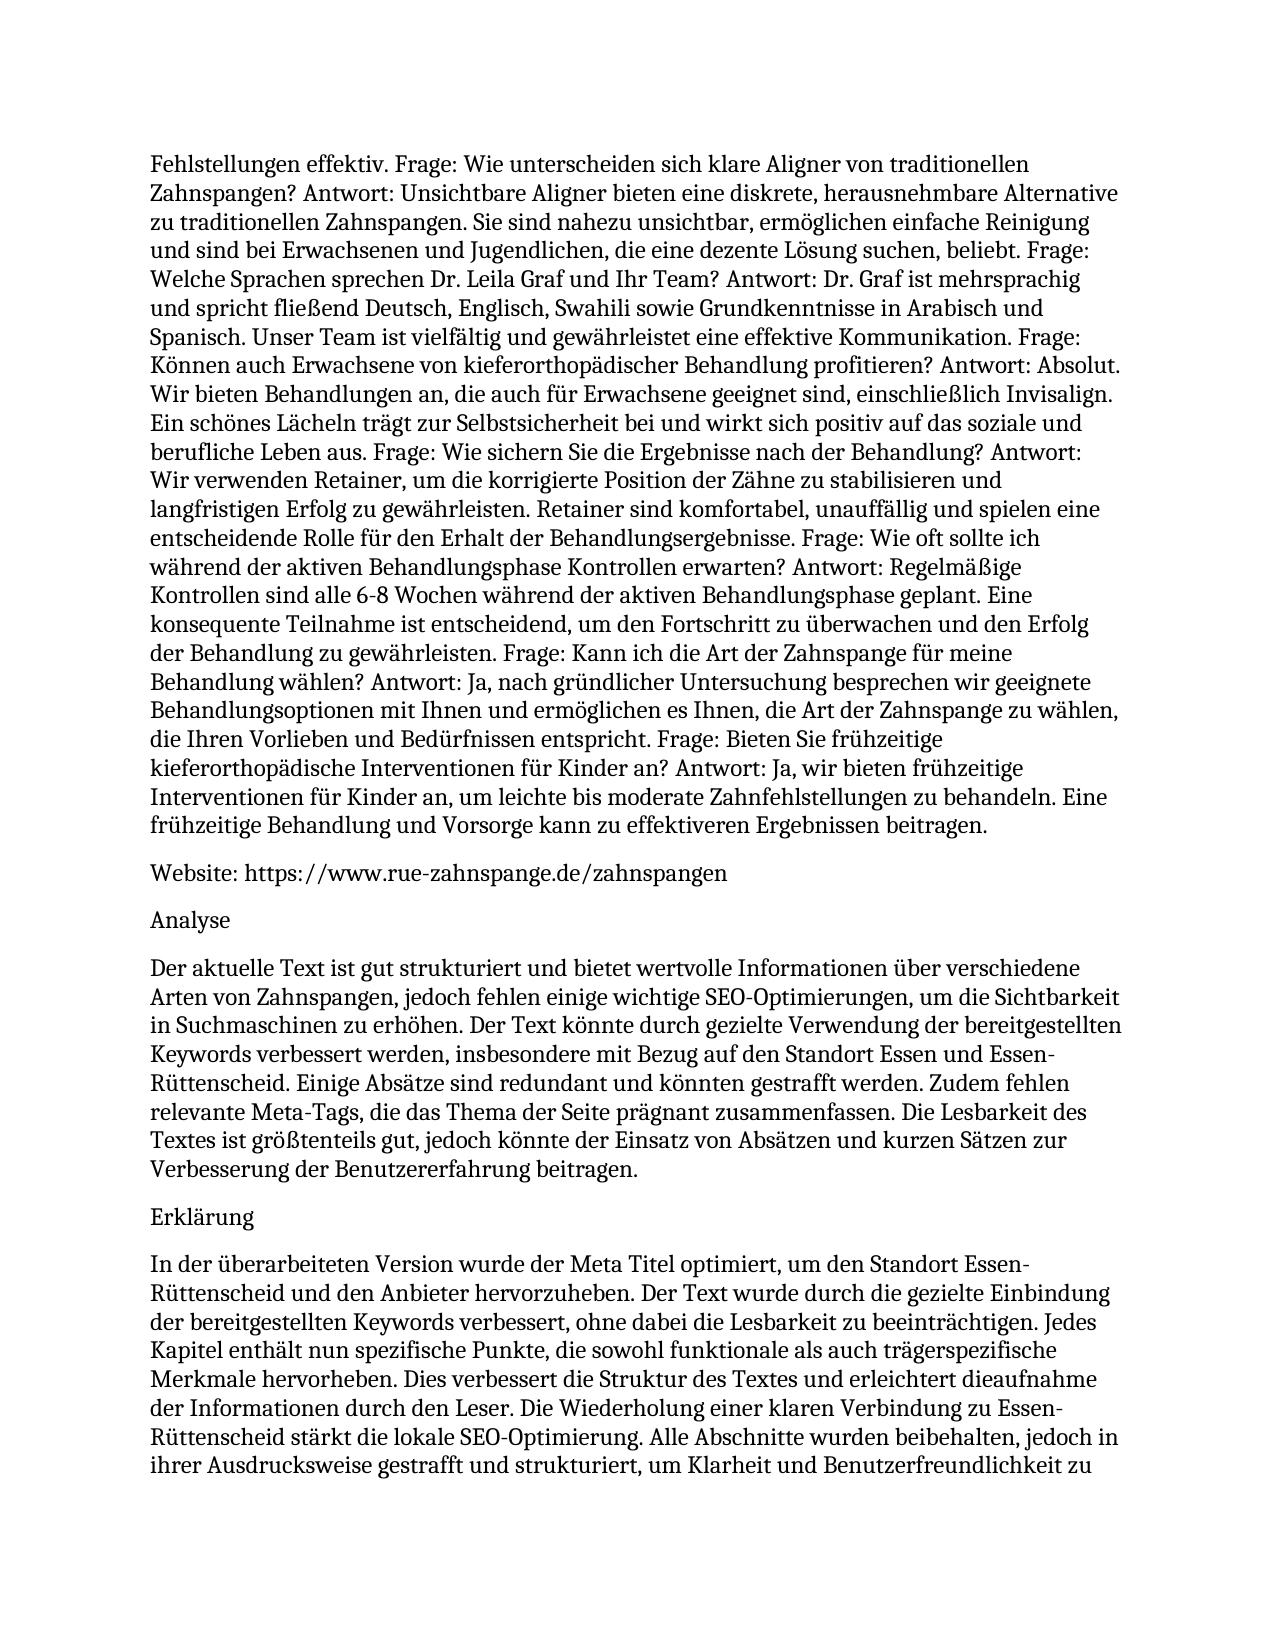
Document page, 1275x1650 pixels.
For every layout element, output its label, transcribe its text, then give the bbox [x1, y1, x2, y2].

text Analyse [150, 906, 1125, 935]
text Website: https://www.rue-zahnspange.de/zahnspangen [150, 859, 1125, 887]
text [150, 150, 1125, 840]
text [150, 1250, 1125, 1480]
text Erklärung [150, 1202, 1125, 1231]
text Der aktuelle Text ist gut strukturiert und bietet wertvolle Informationen über verschiedene Arten von Zahnspangen, jedoch fehlen einige wichtige SEO-Optimierungen, um die Sichtbarkeit in Suchmaschinen zu erhöhen. Der Text könnte durch gezielte Verwendung der bereitgestellten Keywords verbessert werden, insbesondere mit Bezug auf den Standort Essen und Essen-Rüttenscheid. Einige Absätze sind redundant und könnten gestrafft werden. Zudem fehlen relevante Meta-Tags, die das Thema der Seite prägnant zusammenfassen. Die Lesbarkeit des Textes ist größtenteils gut, jedoch könnte der Einsatz von Absätzen und kurzen Sätzen zur Verbesserung der Benutzererfahrung beitragen. [150, 954, 1125, 1184]
